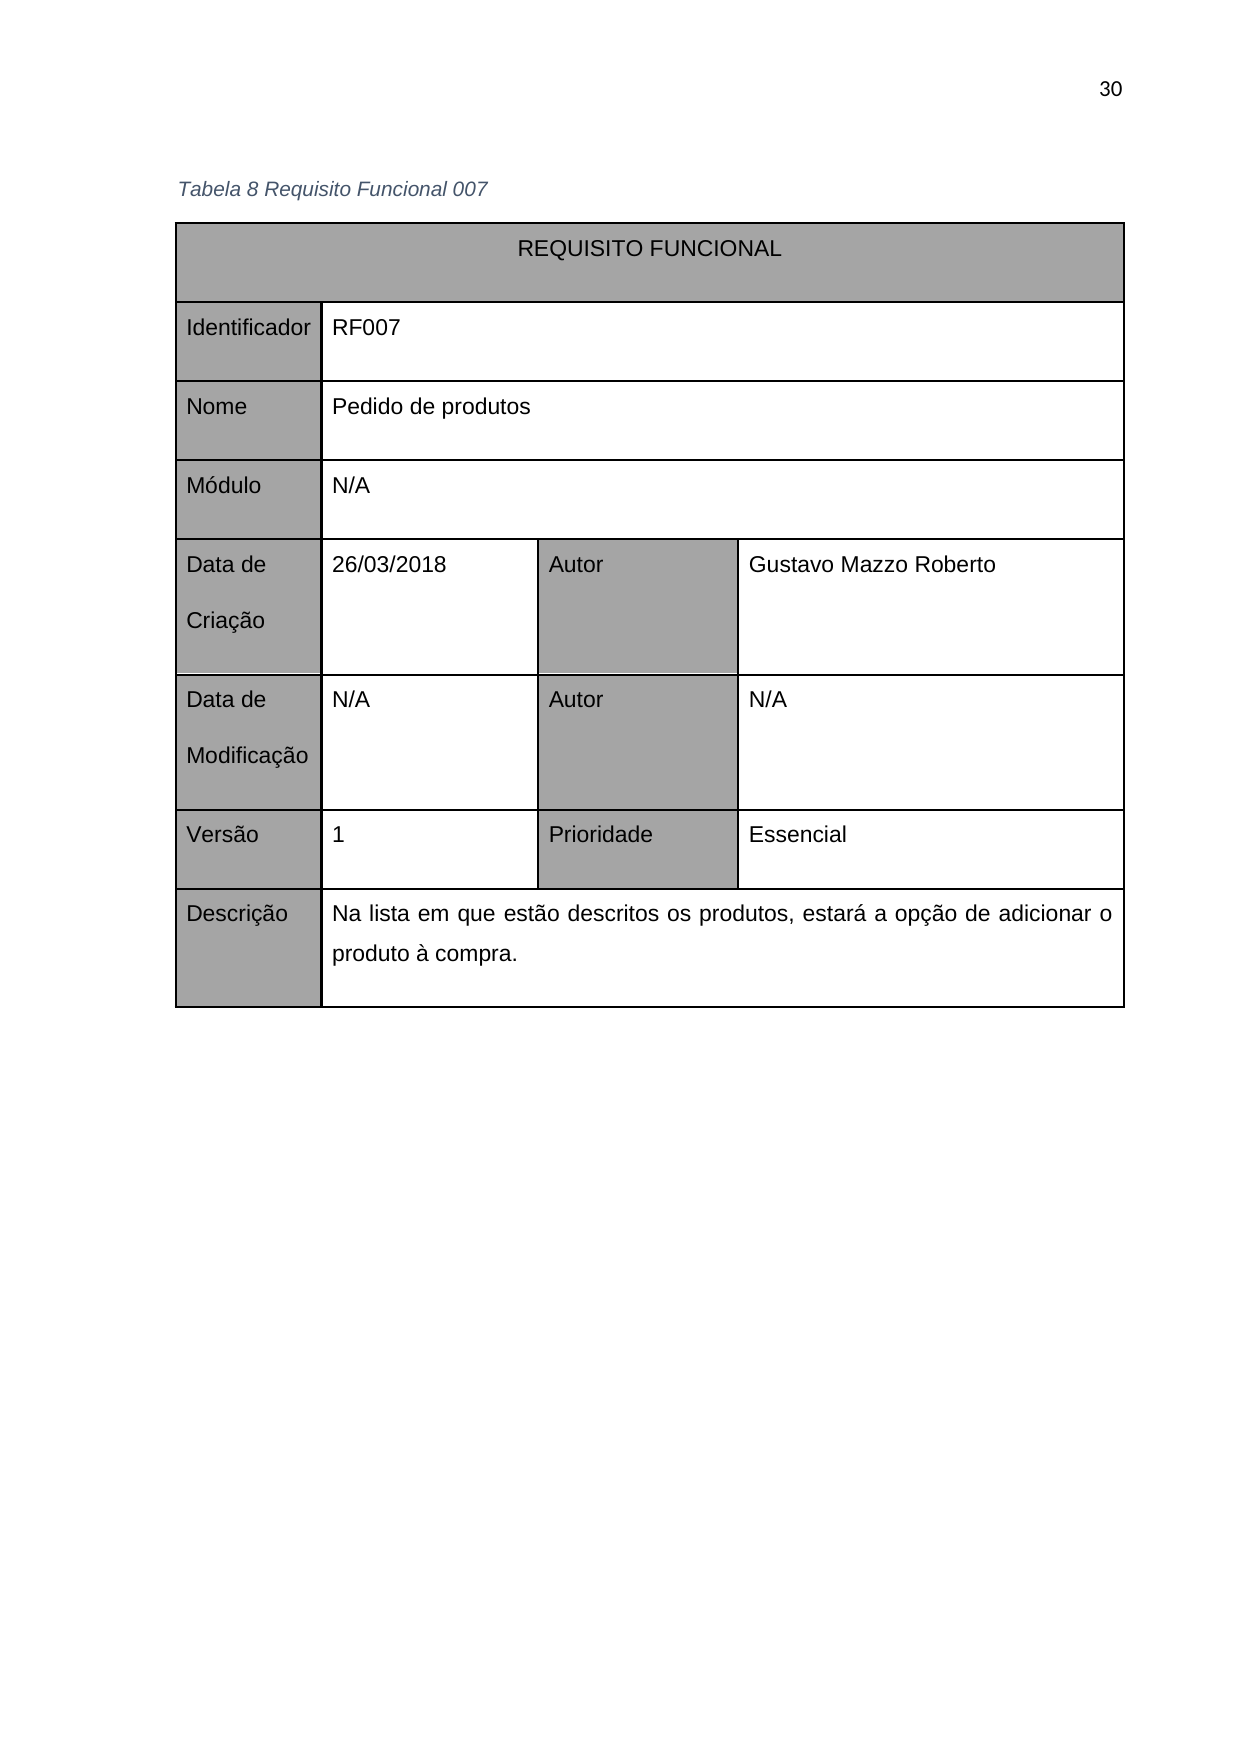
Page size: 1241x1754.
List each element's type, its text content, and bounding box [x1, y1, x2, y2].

table_cell Identificador [177, 303, 320, 380]
table_cell N/A [739, 676, 1123, 809]
table_cell RF007 [323, 303, 1123, 380]
table_cell Pedido de produtos [323, 382, 1123, 459]
table_cell N/A [323, 461, 1123, 538]
table_cell Versão [177, 811, 320, 888]
table_cell Autor [539, 540, 737, 673]
table_cell Essencial [739, 811, 1123, 888]
table_cell Data de Modificação [177, 676, 320, 809]
table_cell Data de Criação [177, 540, 320, 673]
table_cell Nome [177, 382, 320, 459]
table_cell 1 [323, 811, 537, 888]
table_cell Descrição [177, 890, 320, 1006]
table_cell Módulo [177, 461, 320, 538]
table_cell N/A [323, 676, 537, 809]
table_cell Autor [539, 676, 737, 809]
table_cell Prioridade [539, 811, 737, 888]
table_cell 26/03/2018 [323, 540, 537, 673]
table_cell Na lista em que estão descritos os produtos, estará a opção de adicionar o produto à compra. [323, 890, 1123, 1006]
table_cell Gustavo Mazzo Roberto [739, 540, 1123, 673]
table_header REQUISITO FUNCIONAL [177, 224, 1123, 301]
text Tabela 8 Requisito Funcional 007 [177, 177, 1122, 201]
